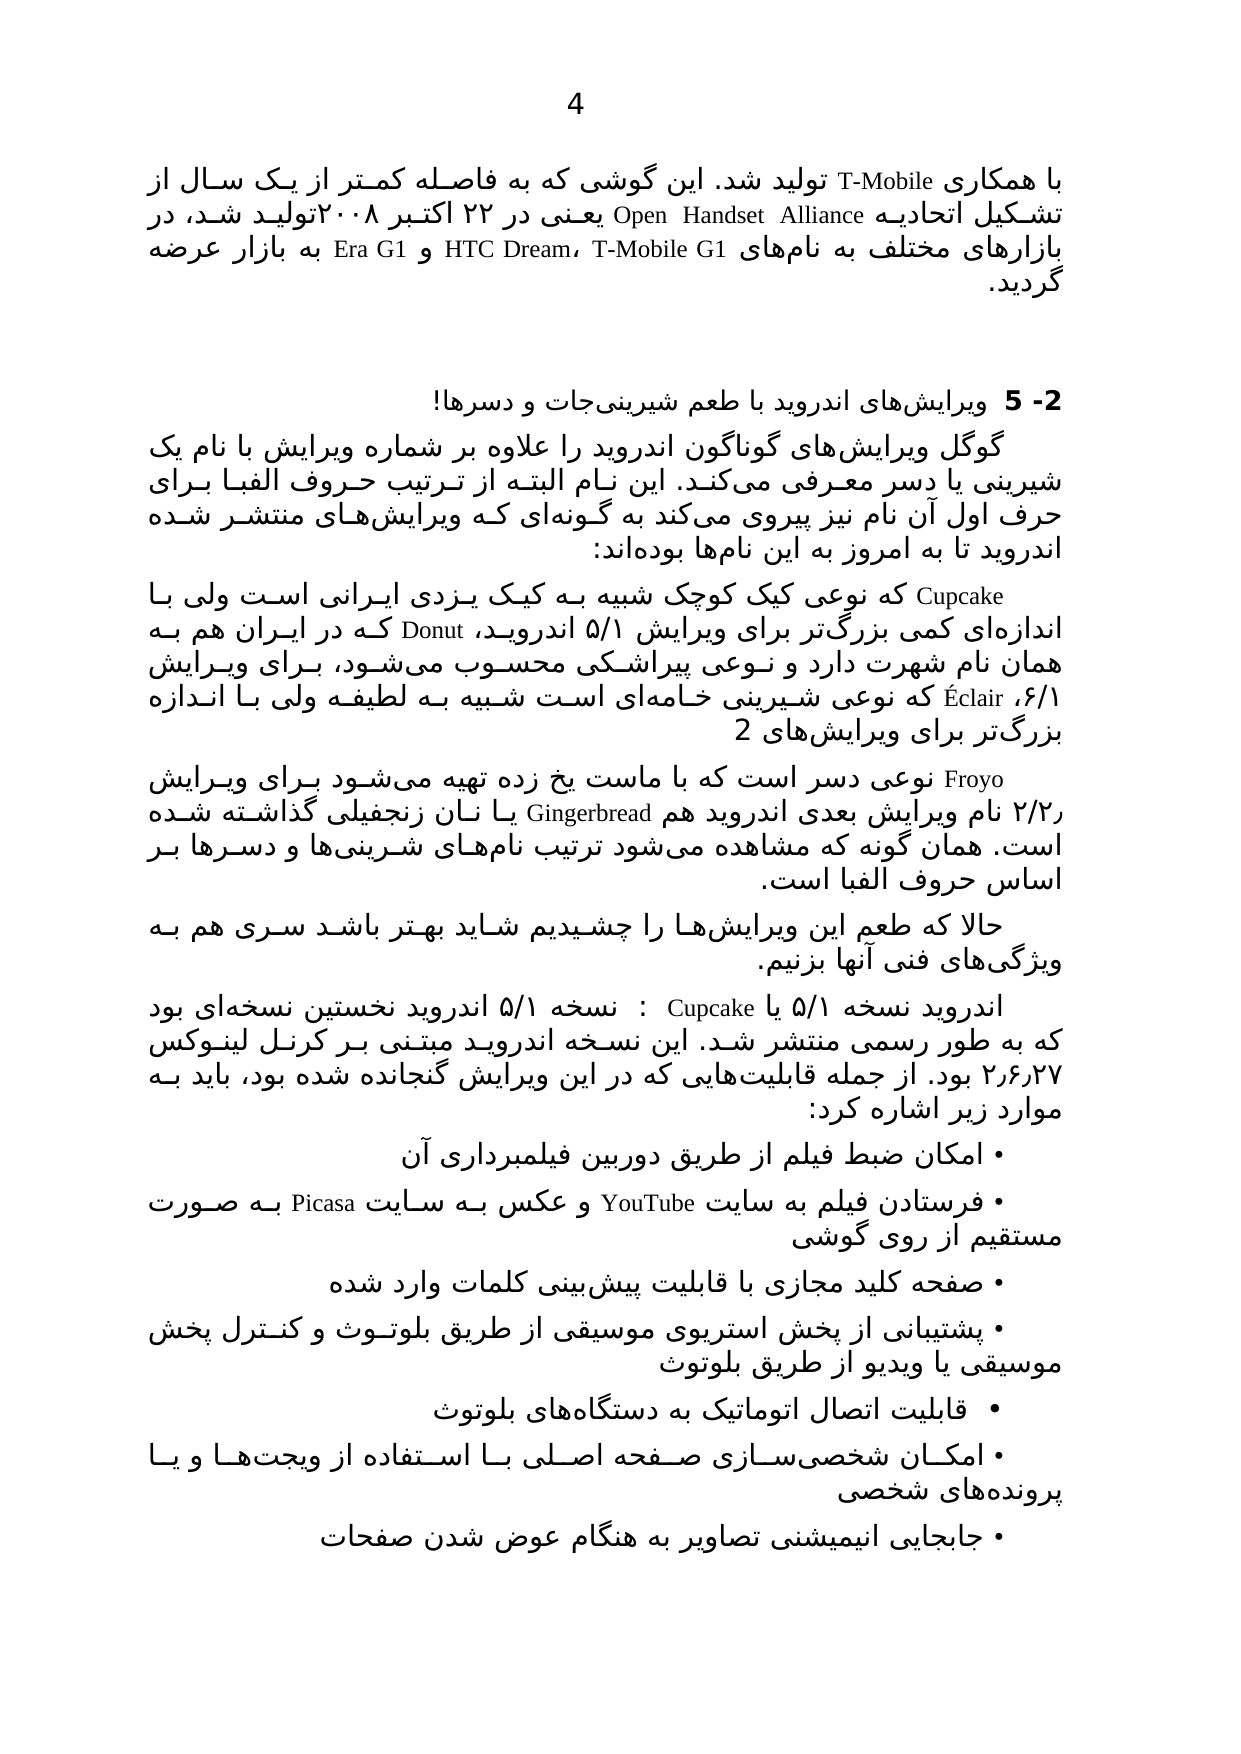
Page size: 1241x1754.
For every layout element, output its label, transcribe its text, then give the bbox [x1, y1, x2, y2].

text • جابجایی انیمیشنی تصاویر به هنگام عوض شدن صفحات [148, 1519, 1063, 1553]
text • امکان ضبط فیلم از طریق دوربین فیلمبرداری آن [148, 1137, 1063, 1172]
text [148, 163, 1063, 298]
text • صفحه کلید مجازی با قابلیت پیش‌بینی کلمات وارد شده [148, 1265, 1063, 1299]
text • قابلیت اتصال اتوماتیک به دستگاه‌های بلوتوث [148, 1392, 1063, 1426]
text • فرستادن فیلم به سایت YouTube و عکس به سایت Picasa به صورت مستقیم از روی گوشی [148, 1184, 1063, 1252]
text Cupcake که نوعی کیک کوچک شبیه به کیک یزدی ایرانی است ولی با اندازه‌ای کمی بزرگ‌تر برای ویرایش ۵/۱ اندروید، Donut که در ایران هم به همان نام شهرت دارد و نوعی پیراشکی محسوب می‌شود، برای ویرایش ۶/۱، Éclair که نوعی شیرینی خامه‌ای است شبیه به لطیفه ولی با اندازه بزرگ‌تر برای ویرایش‌های 2 [148, 578, 1063, 747]
text گوگل ویرایش‌های گوناگون اندروید را علاوه بر شماره ویرایش با نام یک شیرینی یا دسر معرفی می‌کند. این نام البته از ترتیب حروف الفبا برای حرف اول آن نام نیز پیروی می‌کند به گونه‌ای که ویرایش‌های منتشر شده اندروید تا به امروز به این نام‌ها بوده‌اند: [148, 429, 1063, 565]
text اندروید نسخه ۵/۱ یا Cupcake : نسخه ۵/۱ اندروید نخستین نسخه‌ای بود که به طور رسمی منتشر شد. این نسخه اندروید مبتنی بر کرنل لینوکس ۲٫۶٫۲۷ بود. از جمله قابلیت‌هایی که در این ویرایش گنجانده شده بود، باید به موارد زیر اشاره کرد: [148, 989, 1063, 1125]
text • امکان شخصی‌سازی صفحه اصلی با استفاده از ویجت‌ها و یا پرونده‌های شخصی [148, 1438, 1063, 1507]
text • پشتیبانی از پخش استریوی موسیقی از طریق بلوتوث و کنترل پخش موسیقی یا ویدیو از طریق بلوتوث [148, 1311, 1063, 1379]
text حالا که طعم این ویرایش‌ها را چشیدیم شاید بهتر باشد سری هم به ویژگی‌های فنی آنها بزنیم. [148, 908, 1063, 976]
subtitle ویرایش‌های اندروید با طعم شیرینی‌جات و دسرها! [148, 385, 1033, 417]
text Froyo نوعی دسر است که با ماست یخ زده تهیه می‌شود برای ویرایش ۲/۲٫ نام ویرایش بعدی اندروید هم Gingerbread یا نان زنجفیلی گذاشته شده است. همان گونه که مشاهده می‌شود ترتیب نام‌های شرینی‌ها و دسرها بر اساس حروف الفبا است. [148, 760, 1063, 896]
